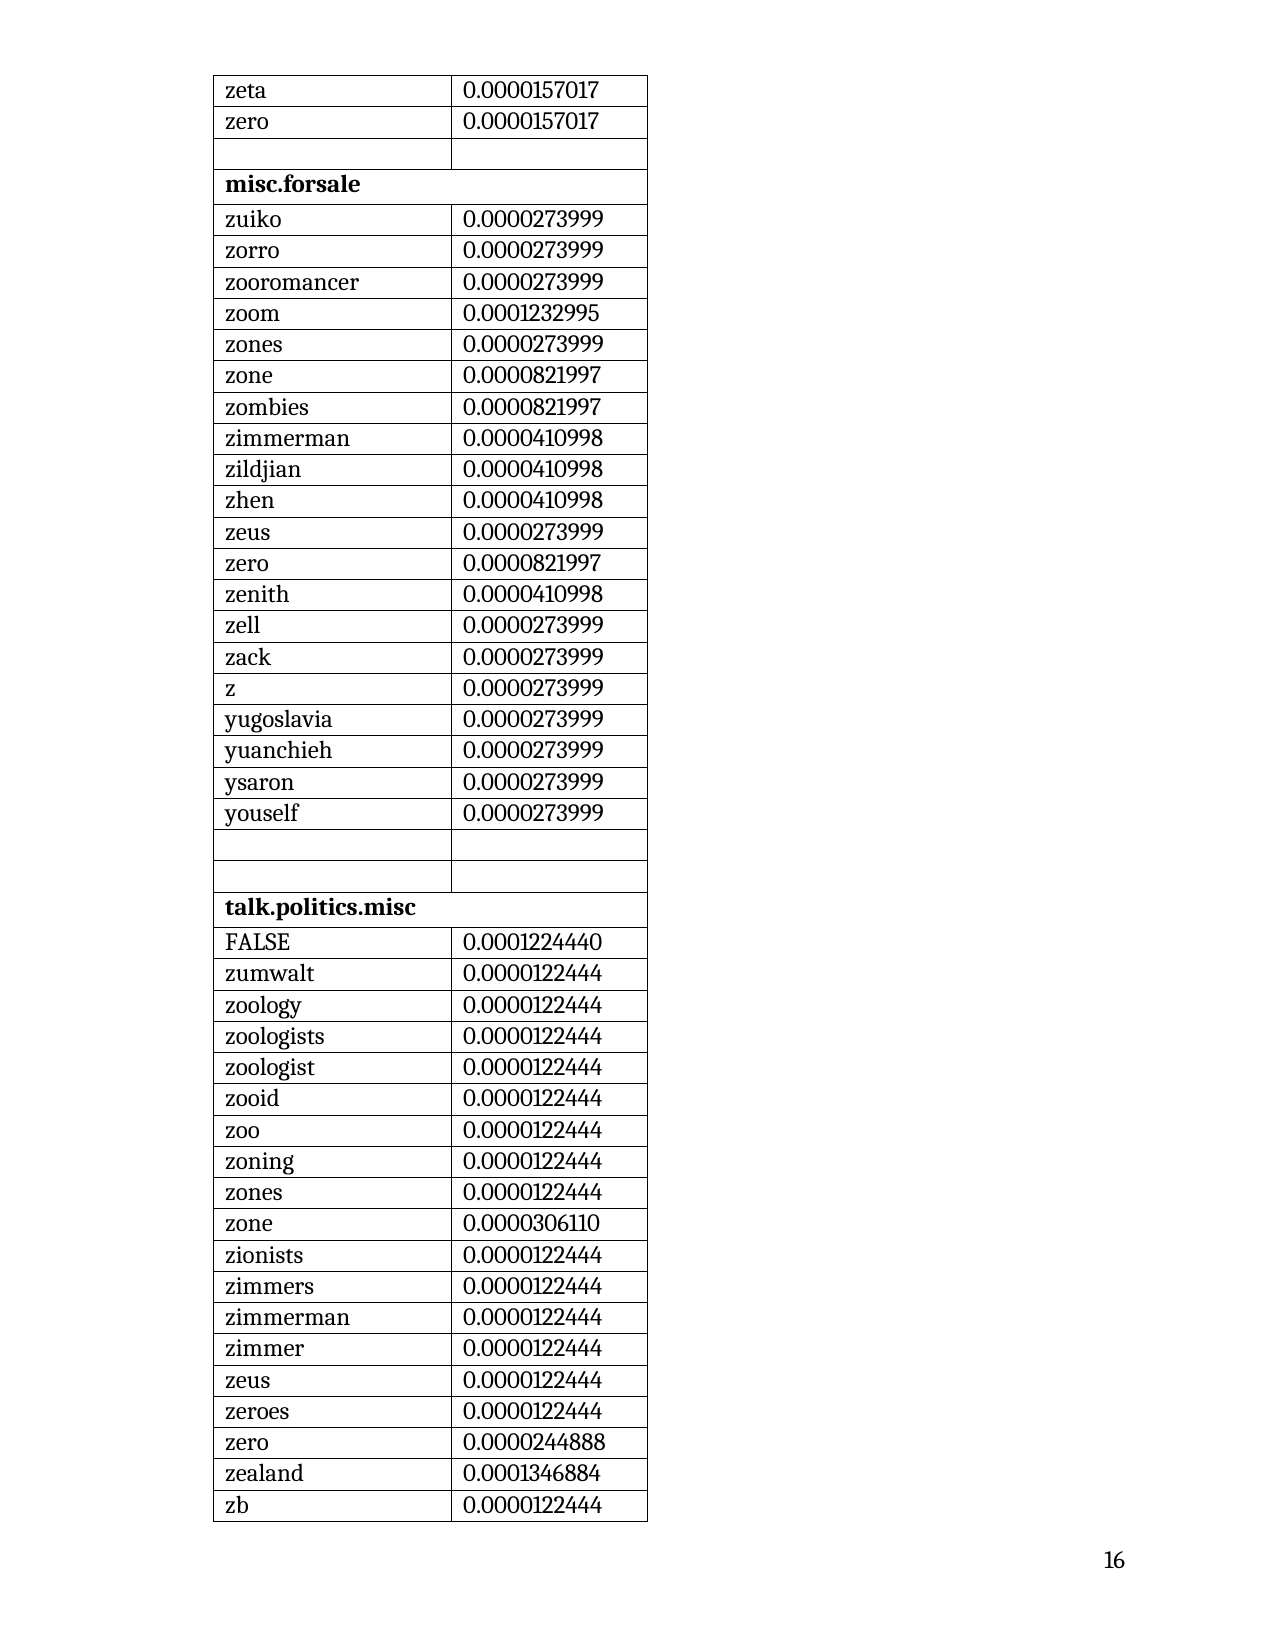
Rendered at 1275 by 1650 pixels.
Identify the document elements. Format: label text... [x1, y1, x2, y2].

table_cell zeus [214, 518, 451, 548]
table_cell zionists [214, 1241, 451, 1271]
table_cell zoologists [214, 1022, 451, 1052]
table_cell 0.0000122444 [452, 1084, 647, 1114]
table_cell zb [214, 1491, 451, 1521]
table_cell zimmers [214, 1272, 451, 1302]
table_cell 0.0000273999 [452, 611, 647, 642]
table_cell misc.forsale [214, 170, 647, 204]
table_cell zero [214, 1428, 451, 1458]
table_cell zoology [214, 991, 451, 1021]
table_cell z [214, 674, 451, 704]
table_cell 0.0000122444 [452, 1178, 647, 1208]
table_cell 0.0000122444 [452, 1272, 647, 1302]
table_cell 0.0000821997 [452, 361, 647, 392]
table_cell zoo [214, 1116, 451, 1146]
table_cell zombies [214, 393, 451, 423]
table_cell 0.0000273999 [452, 518, 647, 548]
table_cell 0.0000122444 [452, 1116, 647, 1146]
table_cell 0.0000122444 [452, 1241, 647, 1271]
table_cell zumwalt [214, 959, 451, 989]
table_cell [214, 139, 451, 169]
table_cell 0.0000273999 [452, 799, 647, 829]
table_cell zeus [214, 1366, 451, 1396]
table_cell 0.0000157017 [452, 76, 647, 106]
table_cell 0.0000273999 [452, 330, 647, 360]
table_cell zell [214, 611, 451, 642]
table_cell 0.0000273999 [452, 205, 647, 235]
table_cell [214, 861, 451, 892]
table_cell zimmerman [214, 1303, 451, 1333]
table_cell zeroes [214, 1397, 451, 1427]
table_cell 0.0000122444 [452, 959, 647, 989]
table_cell zero [214, 107, 451, 137]
table_cell 0.0001232995 [452, 299, 647, 329]
table_cell zimmerman [214, 424, 451, 454]
table_cell zoning [214, 1147, 451, 1177]
table_cell 0.0000821997 [452, 549, 647, 579]
table_cell 0.0000410998 [452, 455, 647, 485]
table_cell zorro [214, 236, 451, 267]
table_cell yuanchieh [214, 736, 451, 767]
table_cell zones [214, 330, 451, 360]
table_cell 0.0000273999 [452, 674, 647, 704]
table_cell zeta [214, 76, 451, 106]
table_cell zack [214, 643, 451, 673]
table_cell 0.0000410998 [452, 486, 647, 517]
table_cell zone [214, 361, 451, 392]
table_cell yugoslavia [214, 705, 451, 735]
table_cell 0.0000122444 [452, 991, 647, 1021]
table_cell zooromancer [214, 268, 451, 298]
table_cell zildjian [214, 455, 451, 485]
table_cell youself [214, 799, 451, 829]
table_cell FALSE [214, 928, 451, 958]
table_cell 0.0000122444 [452, 1303, 647, 1333]
table_cell 0.0000821997 [452, 393, 647, 423]
table_cell zealand [214, 1459, 451, 1489]
table_cell ysaron [214, 768, 451, 798]
table_cell zoom [214, 299, 451, 329]
table_cell 0.0000122444 [452, 1334, 647, 1364]
table_cell 0.0000410998 [452, 580, 647, 610]
table_cell [452, 830, 647, 860]
table_cell 0.0000273999 [452, 705, 647, 735]
table_cell zuiko [214, 205, 451, 235]
table_cell 0.0000122444 [452, 1022, 647, 1052]
table_cell zimmer [214, 1334, 451, 1364]
table_cell 0.0000122444 [452, 1147, 647, 1177]
table_cell 0.0000122444 [452, 1491, 647, 1521]
table_cell 0.0000306110 [452, 1209, 647, 1239]
table_cell [452, 139, 647, 169]
table_cell 0.0000273999 [452, 736, 647, 767]
table_cell zhen [214, 486, 451, 517]
table_cell 0.0000122444 [452, 1053, 647, 1083]
table_cell 0.0000273999 [452, 643, 647, 673]
table_cell zones [214, 1178, 451, 1208]
table_cell 0.0000122444 [452, 1397, 647, 1427]
table_cell 0.0000273999 [452, 268, 647, 298]
table_cell talk.politics.misc [214, 893, 647, 927]
table_cell zoologist [214, 1053, 451, 1083]
table_cell [452, 861, 647, 892]
table_cell 0.0000157017 [452, 107, 647, 137]
table_cell 0.0001346884 [452, 1459, 647, 1489]
table_cell zooid [214, 1084, 451, 1114]
table_cell 0.0000122444 [452, 1366, 647, 1396]
table_cell [214, 830, 451, 860]
table_cell 0.0001224440 [452, 928, 647, 958]
table_cell zenith [214, 580, 451, 610]
table_cell 0.0000273999 [452, 236, 647, 267]
table_cell 0.0000273999 [452, 768, 647, 798]
table_cell 0.0000244888 [452, 1428, 647, 1458]
table_cell zero [214, 549, 451, 579]
table_cell zone [214, 1209, 451, 1239]
table_cell 0.0000410998 [452, 424, 647, 454]
